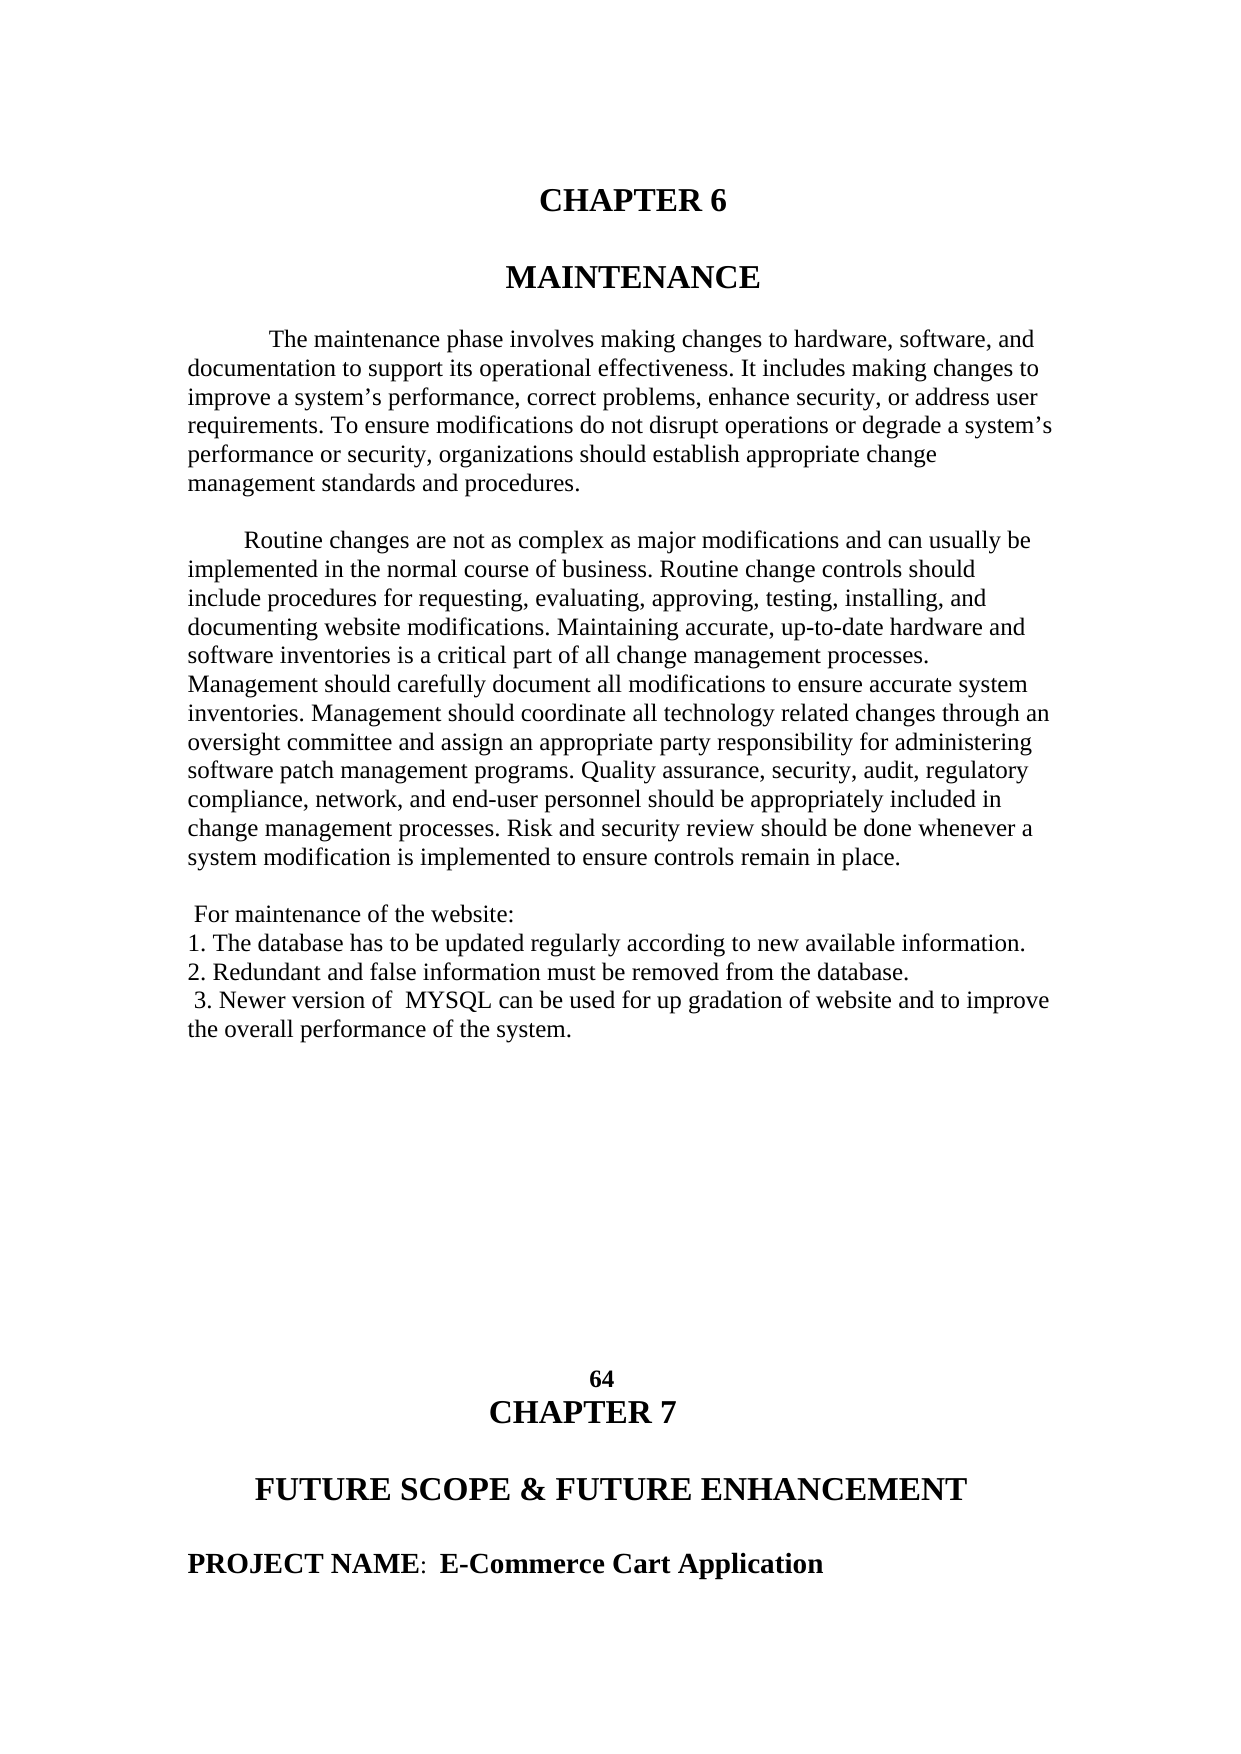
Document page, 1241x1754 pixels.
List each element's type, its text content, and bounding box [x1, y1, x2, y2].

text MAINTENANCE [187, 257, 1053, 296]
text Routine changes are not as complex as major modifications and can usually be implemented in the normal course of business. Routine change controls should include procedures for requesting, evaluating, approving, testing, installing, and documenting website modifications. Maintaining accurate, up-to-date hardware and software inventories is a critical part of all change management processes. Management should carefully document all modifications to ensure accurate system inventories. Management should coordinate all technology related changes through an oversight committee and assign an appropriate party responsibility for administering software patch management programs. Quality assurance, security, audit, regulatory compliance, network, and end-user personnel should be appropriately included in change management processes. Risk and security review should be done whenever a system modification is implemented to ensure controls remain in place. [187, 526, 1053, 871]
text CHAPTER 6 [187, 181, 1053, 219]
text PROJECT NAME: E-Commerce Cart Application [187, 1546, 1053, 1580]
text 64 [187, 1364, 1053, 1393]
text The maintenance phase involves making changes to hardware, software, and documentation to support its operational effectiveness. It includes making changes to improve a system’s performance, correct problems, enhance security, or address user requirements. To ensure modifications do not disrupt operations or degrade a system’s performance or security, organizations should establish appropriate change management standards and procedures. [187, 324, 1053, 497]
list 3. Newer version of MYSQL can be used for up gradation of website and to improve the overall performance of the system. [187, 986, 1053, 1043]
list The database has to be updated regularly according to new available information. [187, 928, 1053, 957]
list CHAPTER 7 [187, 1393, 1053, 1431]
text For maintenance of the website: [187, 899, 1053, 928]
list FUTURE SCOPE & FUTURE ENHANCEMENT [187, 1469, 1053, 1508]
list Redundant and false information must be removed from the database. [187, 957, 1053, 986]
